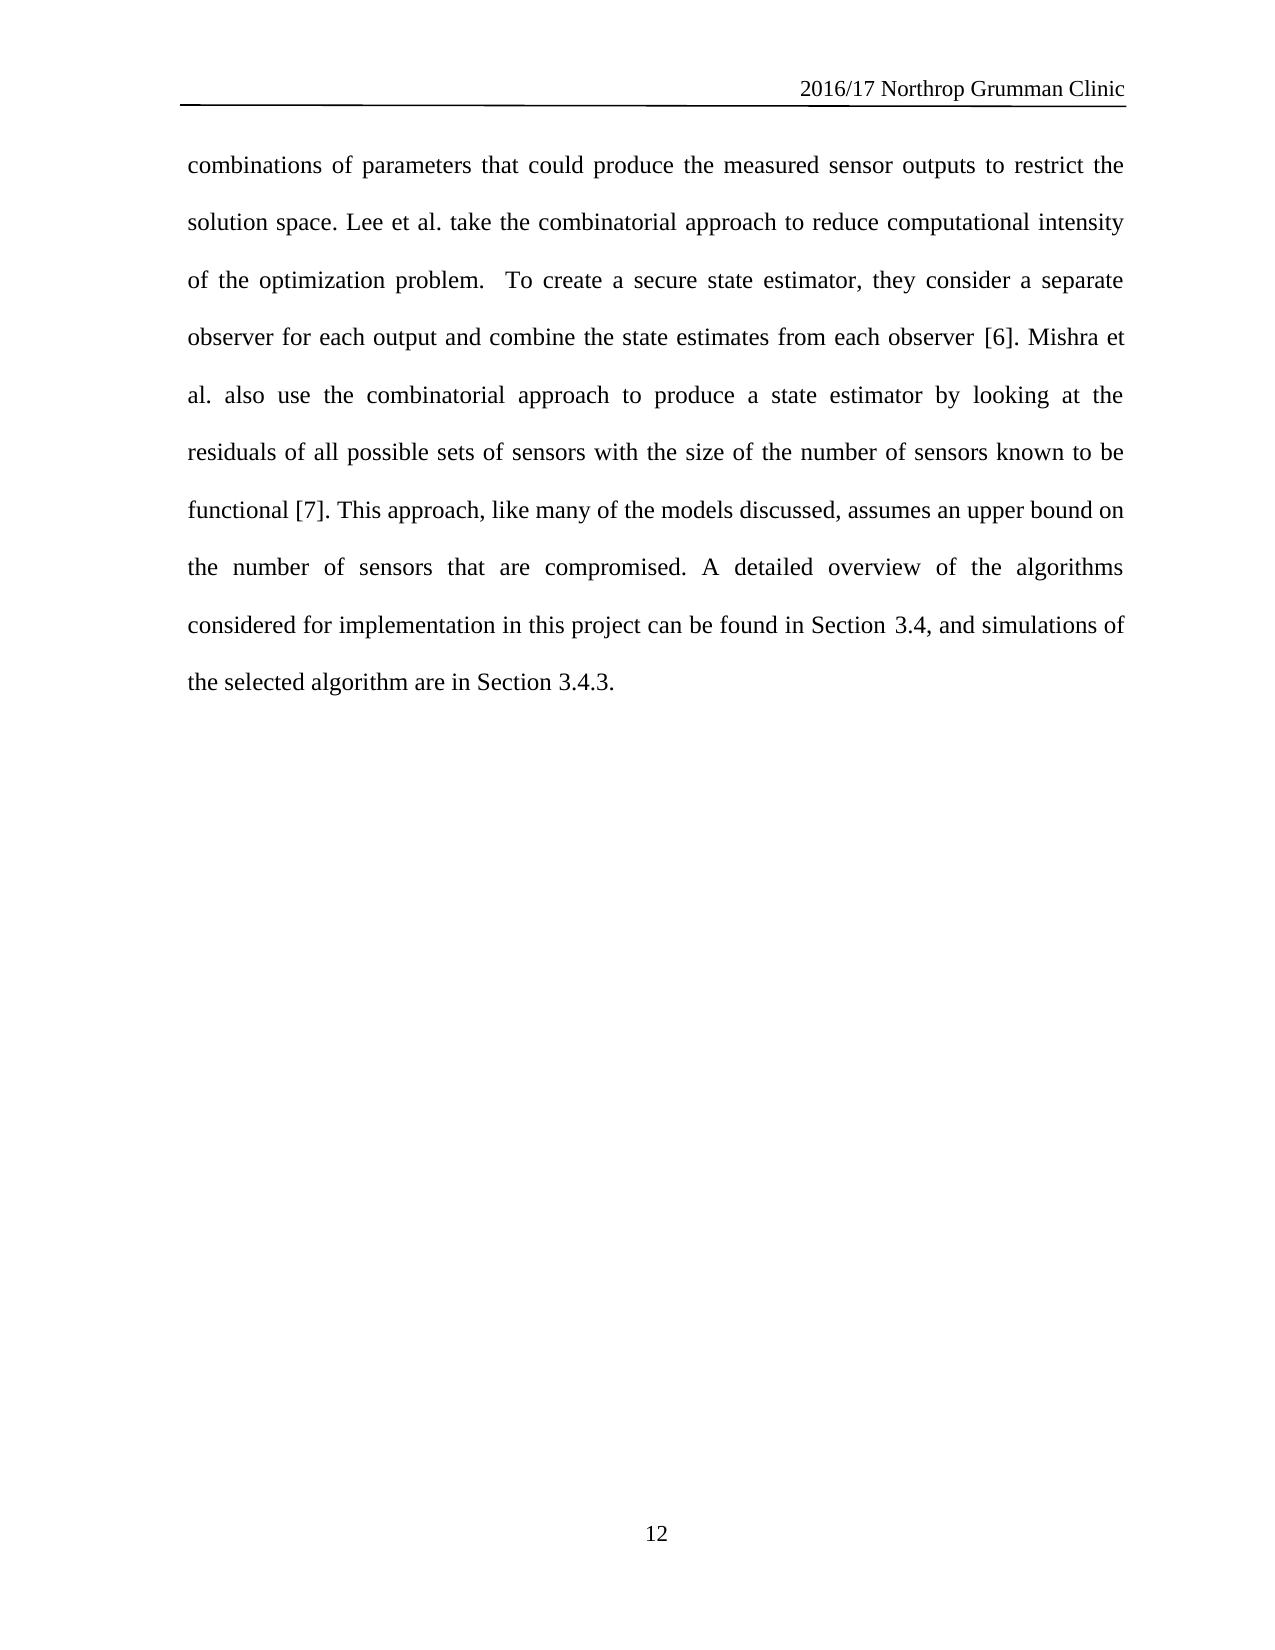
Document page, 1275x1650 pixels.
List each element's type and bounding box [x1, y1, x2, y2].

text [187, 150, 1125, 696]
